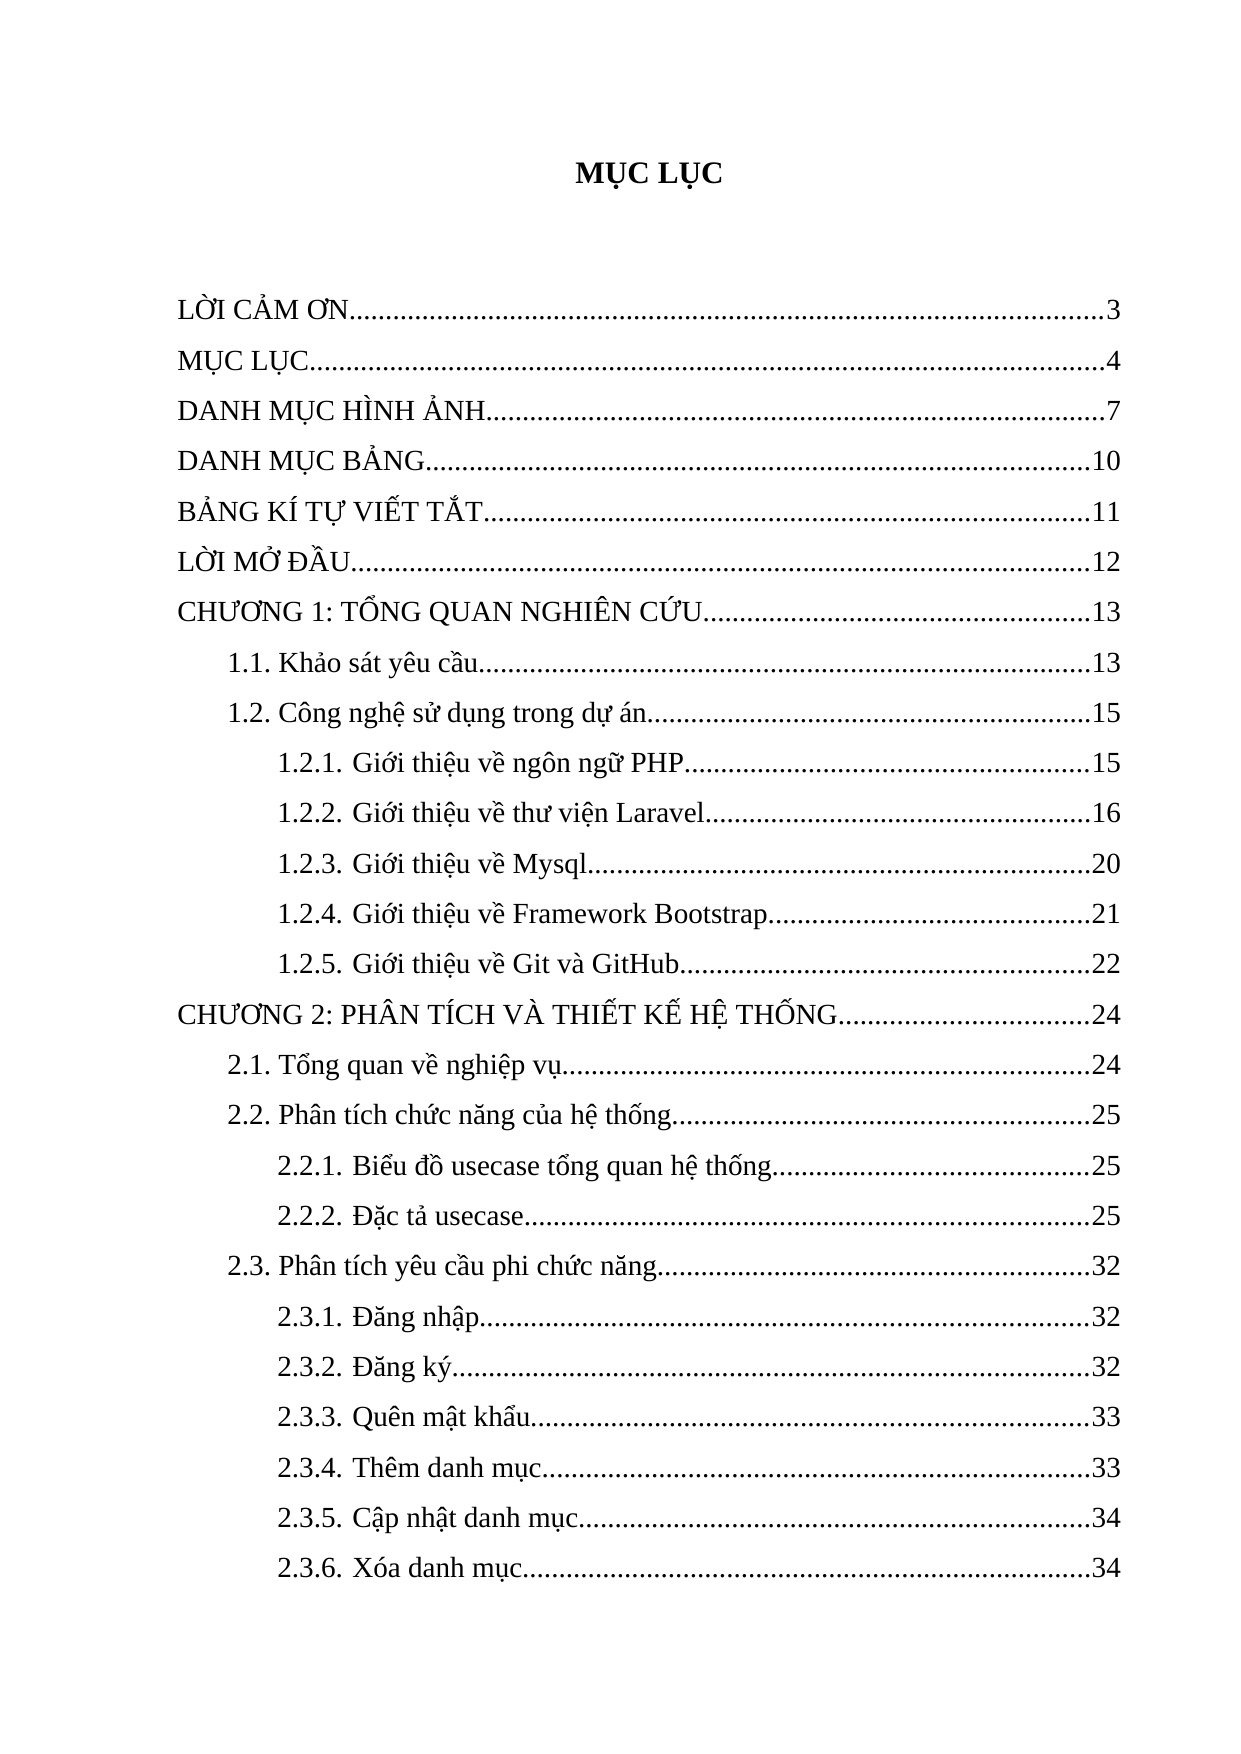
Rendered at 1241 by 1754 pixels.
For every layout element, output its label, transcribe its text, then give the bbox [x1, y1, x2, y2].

subtitle MỤC LỤC [177, 154, 1122, 190]
